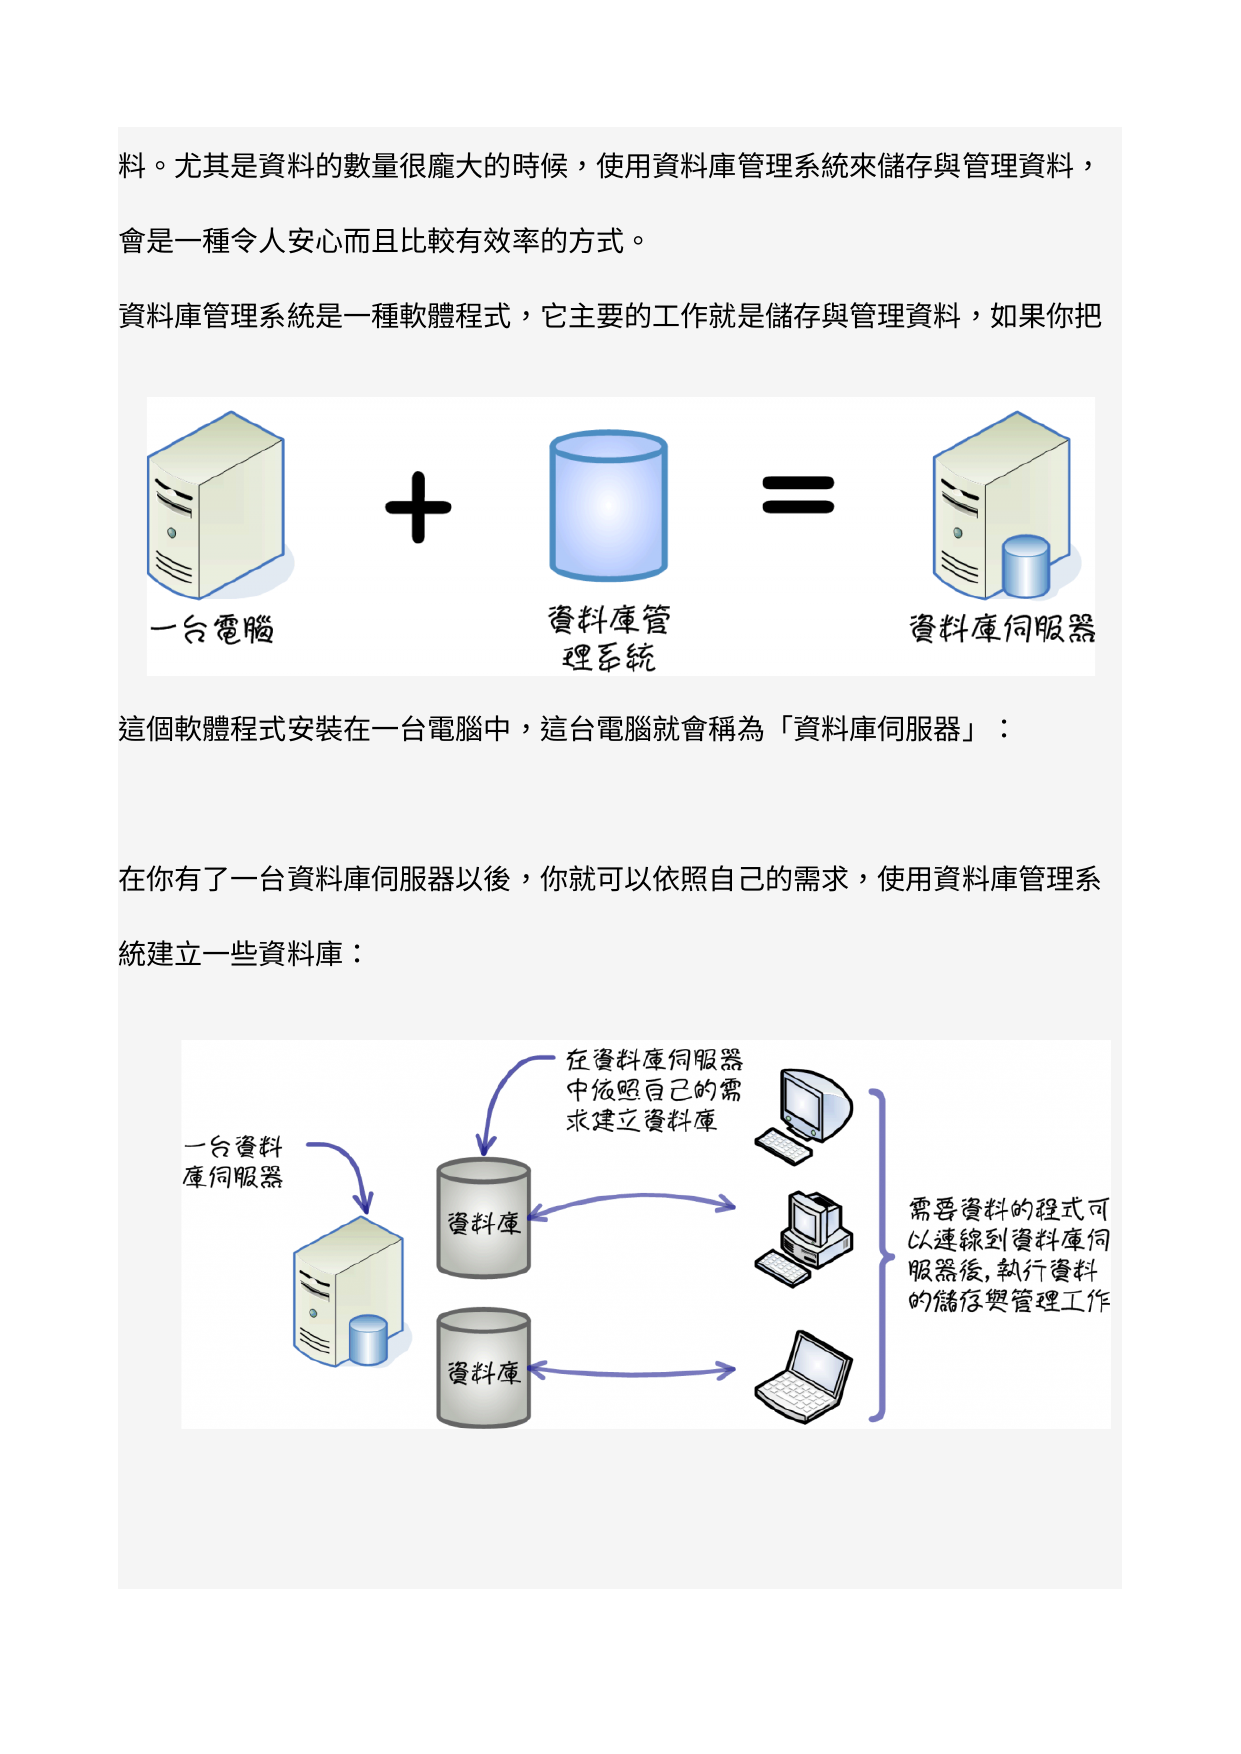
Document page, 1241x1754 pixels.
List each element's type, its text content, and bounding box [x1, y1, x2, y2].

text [118, 127, 1122, 277]
text 在你有了一台資料庫伺服器以後，你就可以依照自己的需求，使用資料庫管理系統建立一些資料庫： [118, 839, 1122, 989]
picture [146, 397, 1096, 676]
picture [181, 1040, 1111, 1429]
